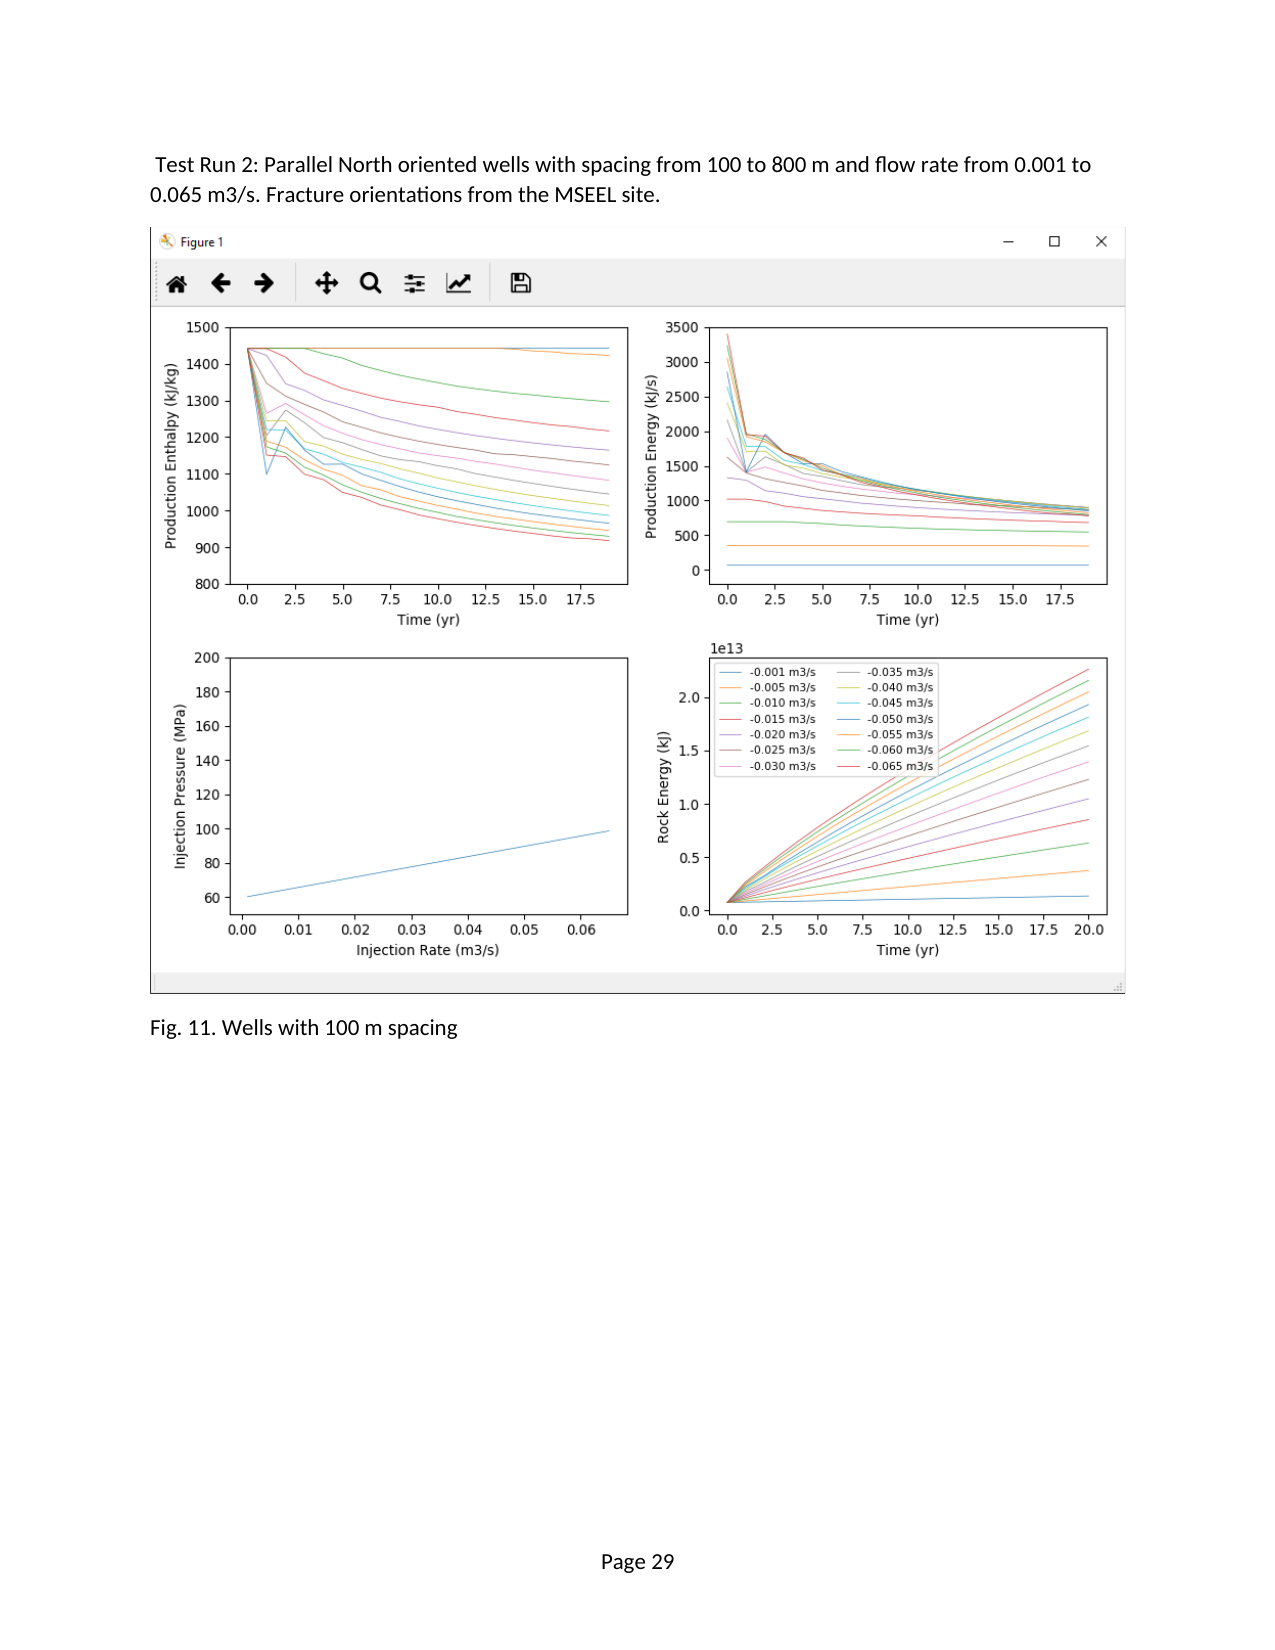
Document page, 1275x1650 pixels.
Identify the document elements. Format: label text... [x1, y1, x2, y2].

text Test Run 2: Parallel North oriented wells with spacing from 100 to 800 m and flow rate from 0.001 to 0.065 m3/s. Fracture orientations from the MSEEL site. [150, 150, 1125, 208]
picture [150, 227, 1125, 994]
text Fig. 11. Wells with 100 m spacing [150, 1013, 1125, 1041]
